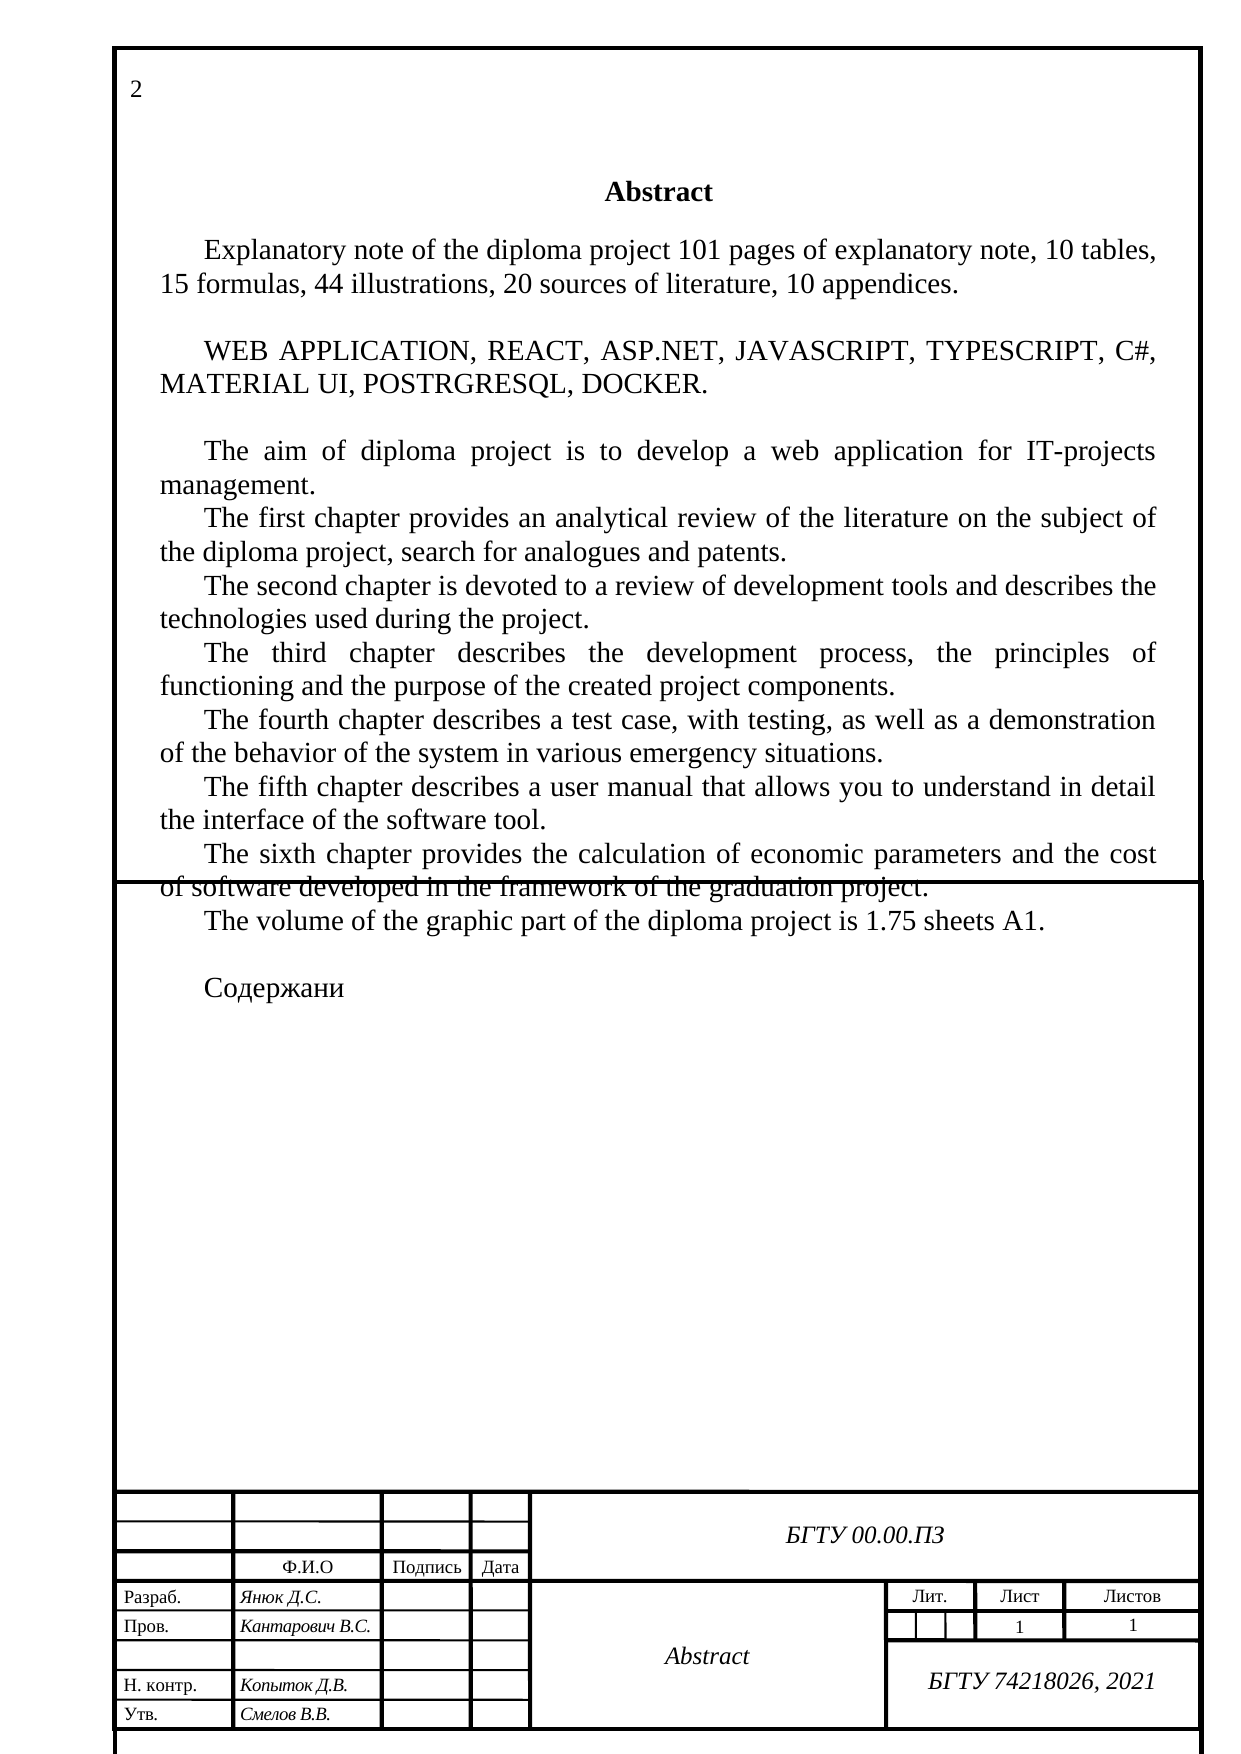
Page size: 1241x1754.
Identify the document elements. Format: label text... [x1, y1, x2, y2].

text The third chapter describes the development process, the principles of functioning and the purpose of the created project components. [159, 635, 1158, 702]
text The volume of the graphic part of the diploma project is 1.75 sheets A1. [159, 903, 1158, 937]
text WEB APPLICATION, REACT, ASP.NET, JAVASCRIPT, TYPESCRIPT, C#, MATERIAL UI, POSTRGRESQL, DOCKER. [159, 333, 1158, 400]
text Explanatory note of the diploma project 101 pages of explanatory note, 10 tables, 15 formulas, 44 illustrations, 20 sources of literature, 10 appendices. [159, 232, 1158, 299]
text The sixth chapter provides the calculation of economic parameters and the cost of software developed in the framework of the graduation project. [159, 836, 1158, 903]
text The second chapter is devoted to a review of development tools and describes the technologies used during the project. [159, 568, 1158, 635]
text The fifth chapter describes a user manual that allows you to understand in detail the interface of the software tool. [159, 769, 1158, 836]
list Abstract [130, 174, 1187, 207]
text The first chapter provides an analytical review of the literature on the subject of the diploma project, search for analogues and patents. [159, 501, 1158, 568]
text The aim of diploma project is to develop a web application for IT-projects management. [159, 433, 1158, 501]
text The fourth chapter describes a test case, with testing, as well as a demonstration of the behavior of the system in various emergency situations. [159, 702, 1158, 769]
